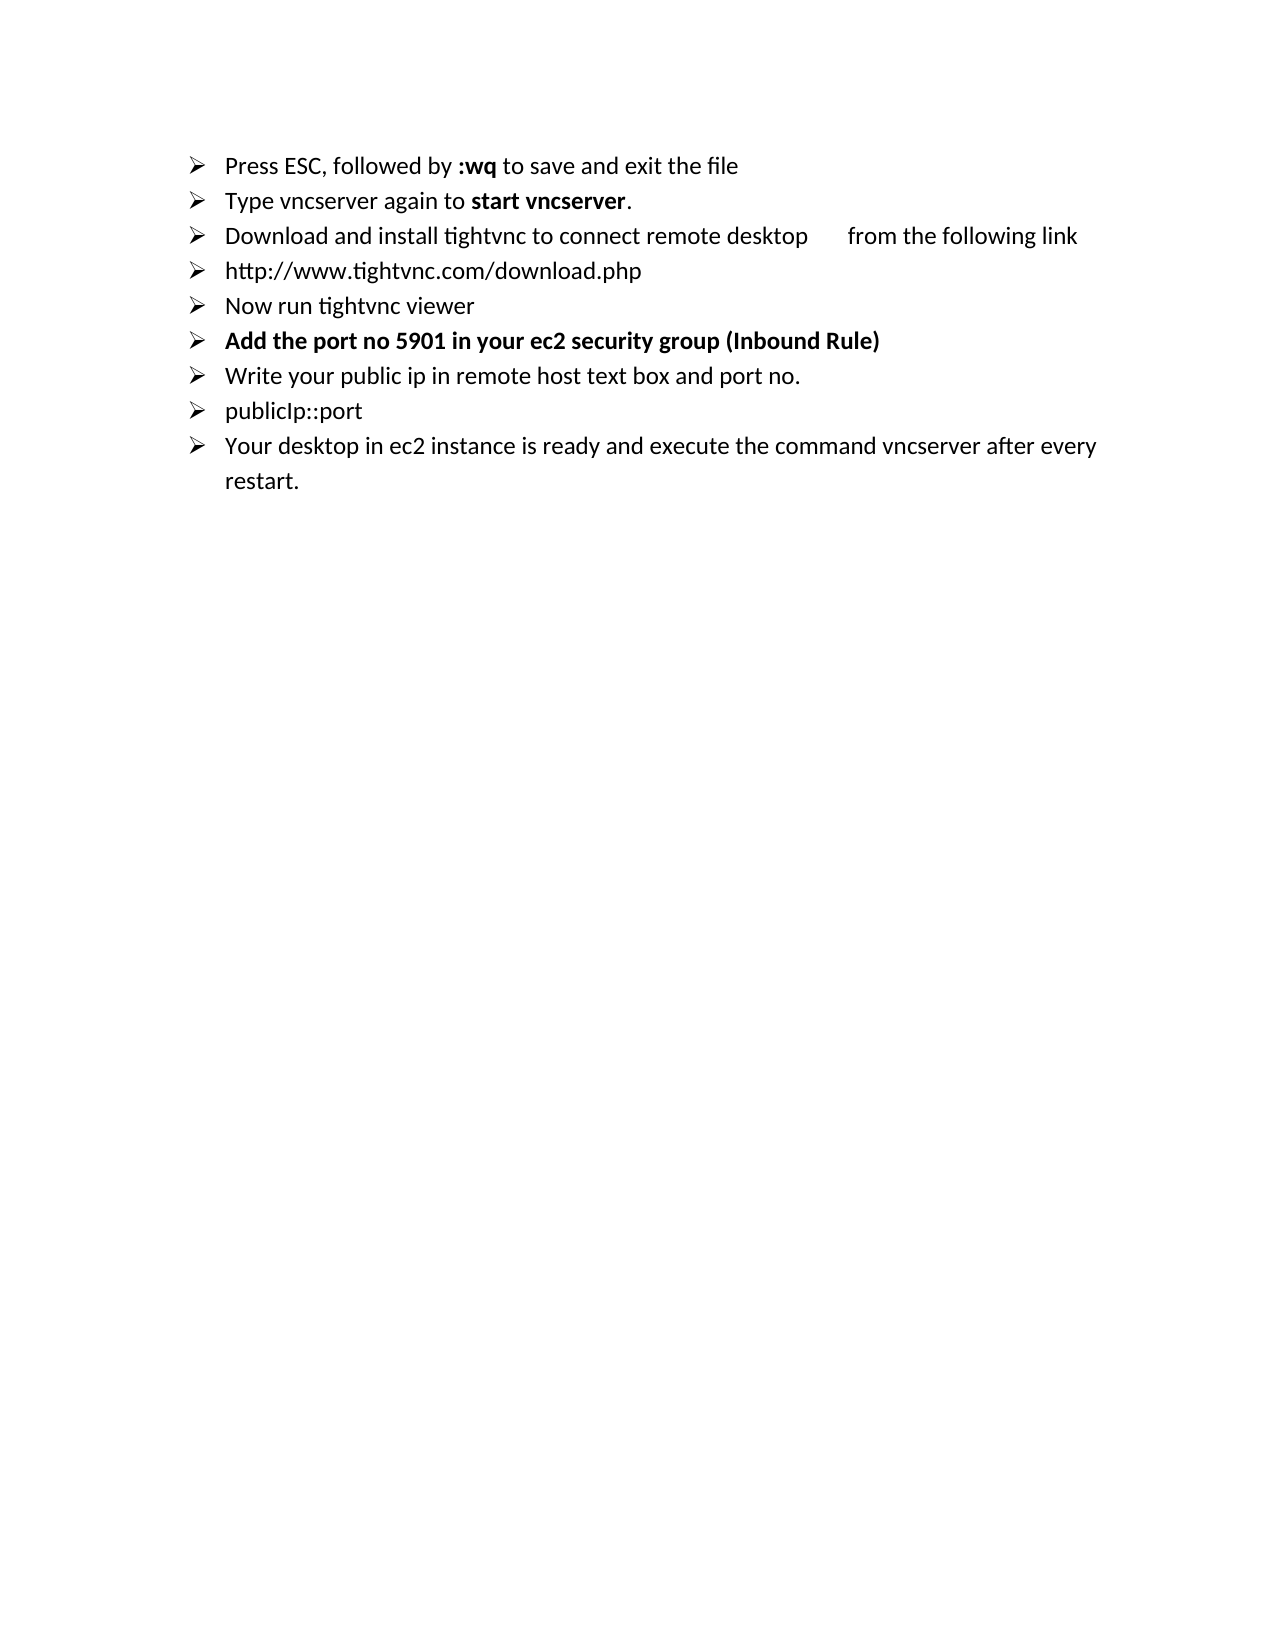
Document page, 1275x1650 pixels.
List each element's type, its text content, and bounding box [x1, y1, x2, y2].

list Add the port no 5901 in your ec2 security group (Inbound Rule) [187, 325, 1125, 356]
list Press ESC, followed by :wq to save and exit the file [187, 150, 1125, 181]
list Type vncserver again to start vncserver. [187, 185, 1125, 216]
list Your desktop in ec2 instance is ready and execute the command vncserver after every restart. [187, 430, 1125, 496]
list http://www.tightvnc.com/download.php [187, 255, 1125, 286]
list Download and install tightvnc to connect remote desktop from the following link [187, 220, 1125, 251]
list Now run tightvnc viewer [187, 290, 1125, 321]
list publicIp::port [187, 395, 1125, 426]
list Write your public ip in remote host text box and port no. [187, 360, 1125, 391]
